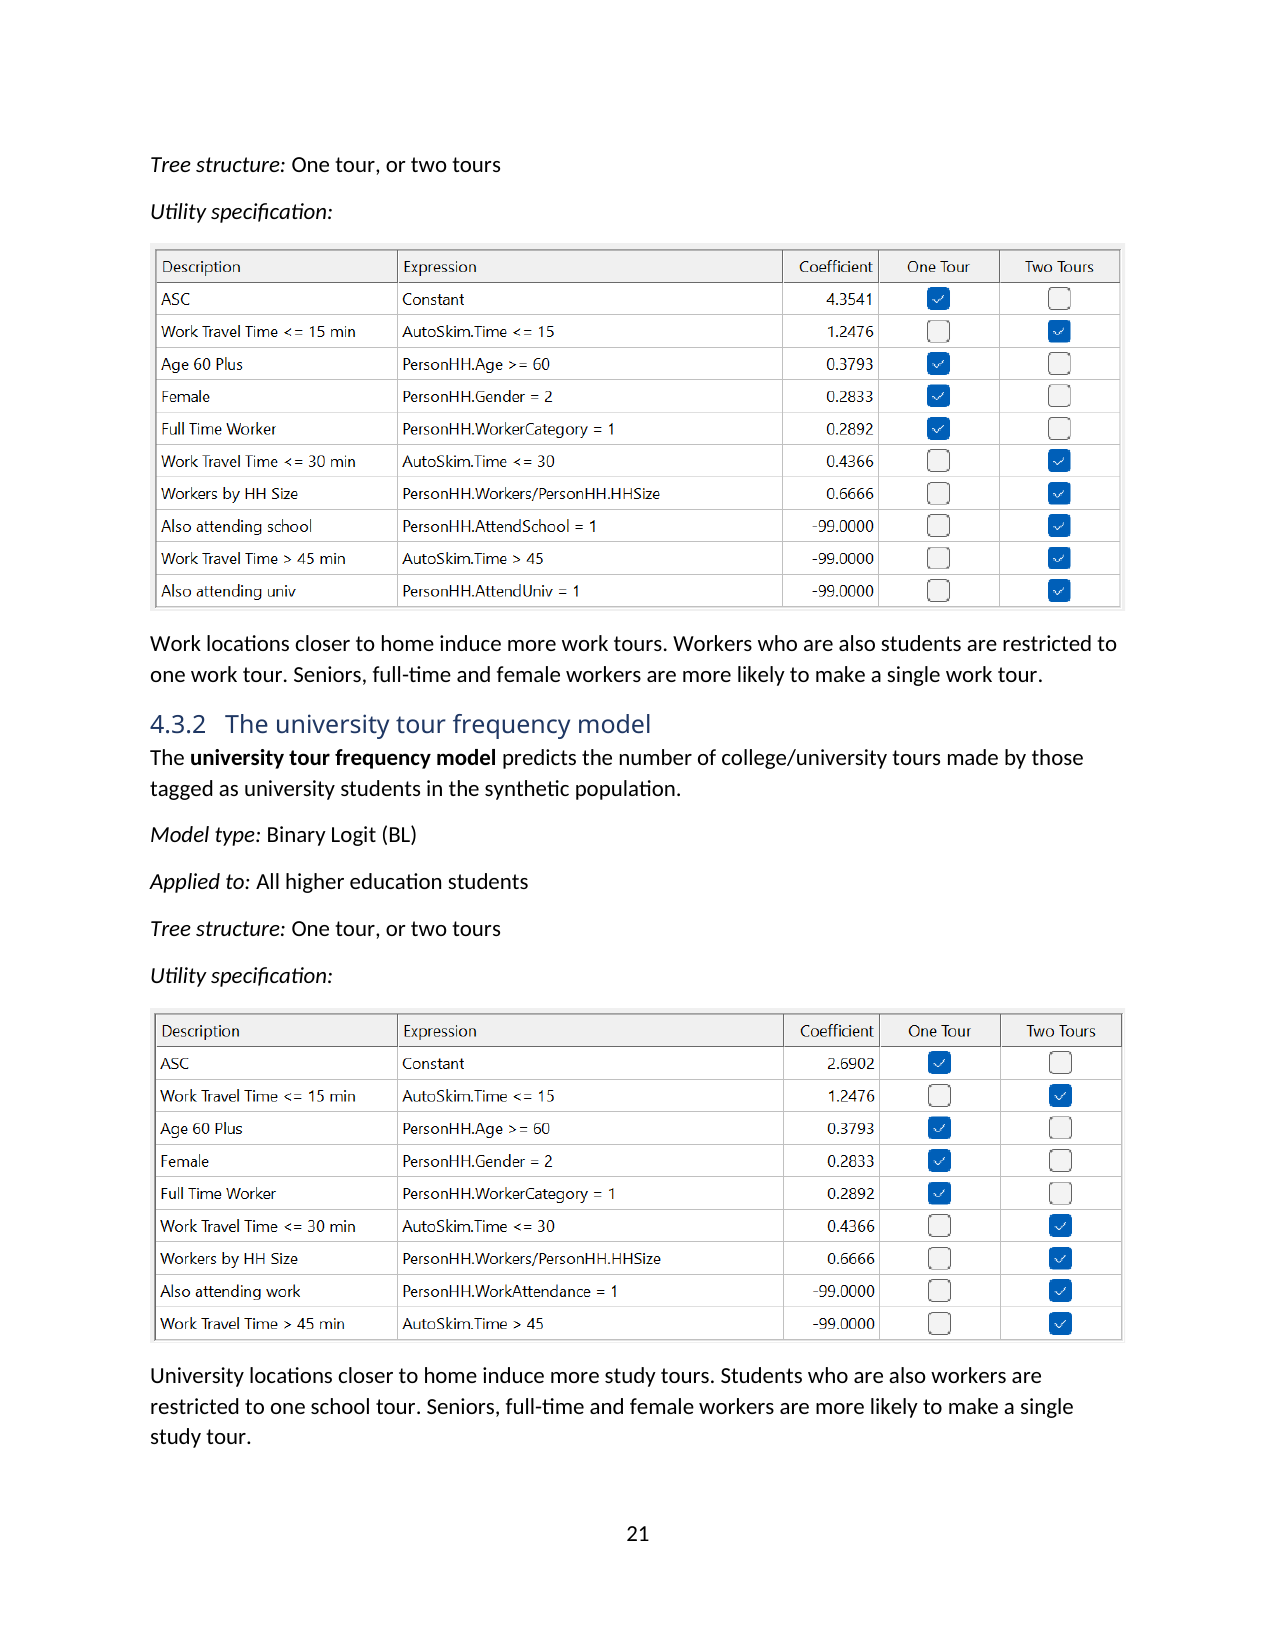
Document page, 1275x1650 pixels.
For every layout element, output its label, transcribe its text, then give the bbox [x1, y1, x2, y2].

subtitle The university tour frequency model [150, 707, 1125, 741]
text Work locations closer to home induce more work tours. Workers who are also students are restricted to one work tour. Seniors, full-time and female workers are more likely to make a single work tour. [150, 629, 1125, 688]
text Tree structure: One tour, or two tours [150, 150, 1125, 178]
text The university tour frequency model predicts the number of college/university tours made by those tagged as university students in the synthetic population. [150, 743, 1125, 802]
text Model type: Binary Logit (BL) [150, 821, 1125, 848]
text University locations closer to home induce more study tours. Students who are also workers are restricted to one school tour. Seniors, full-time and female workers are more likely to make a single study tour. [150, 1362, 1125, 1450]
text Tree structure: One tour, or two tours [150, 914, 1125, 942]
picture [150, 243, 1125, 611]
text Applied to: All higher education students [150, 867, 1125, 895]
picture [150, 1008, 1125, 1343]
text Utility specification: [150, 961, 1125, 989]
text Utility specification: [150, 197, 1125, 225]
